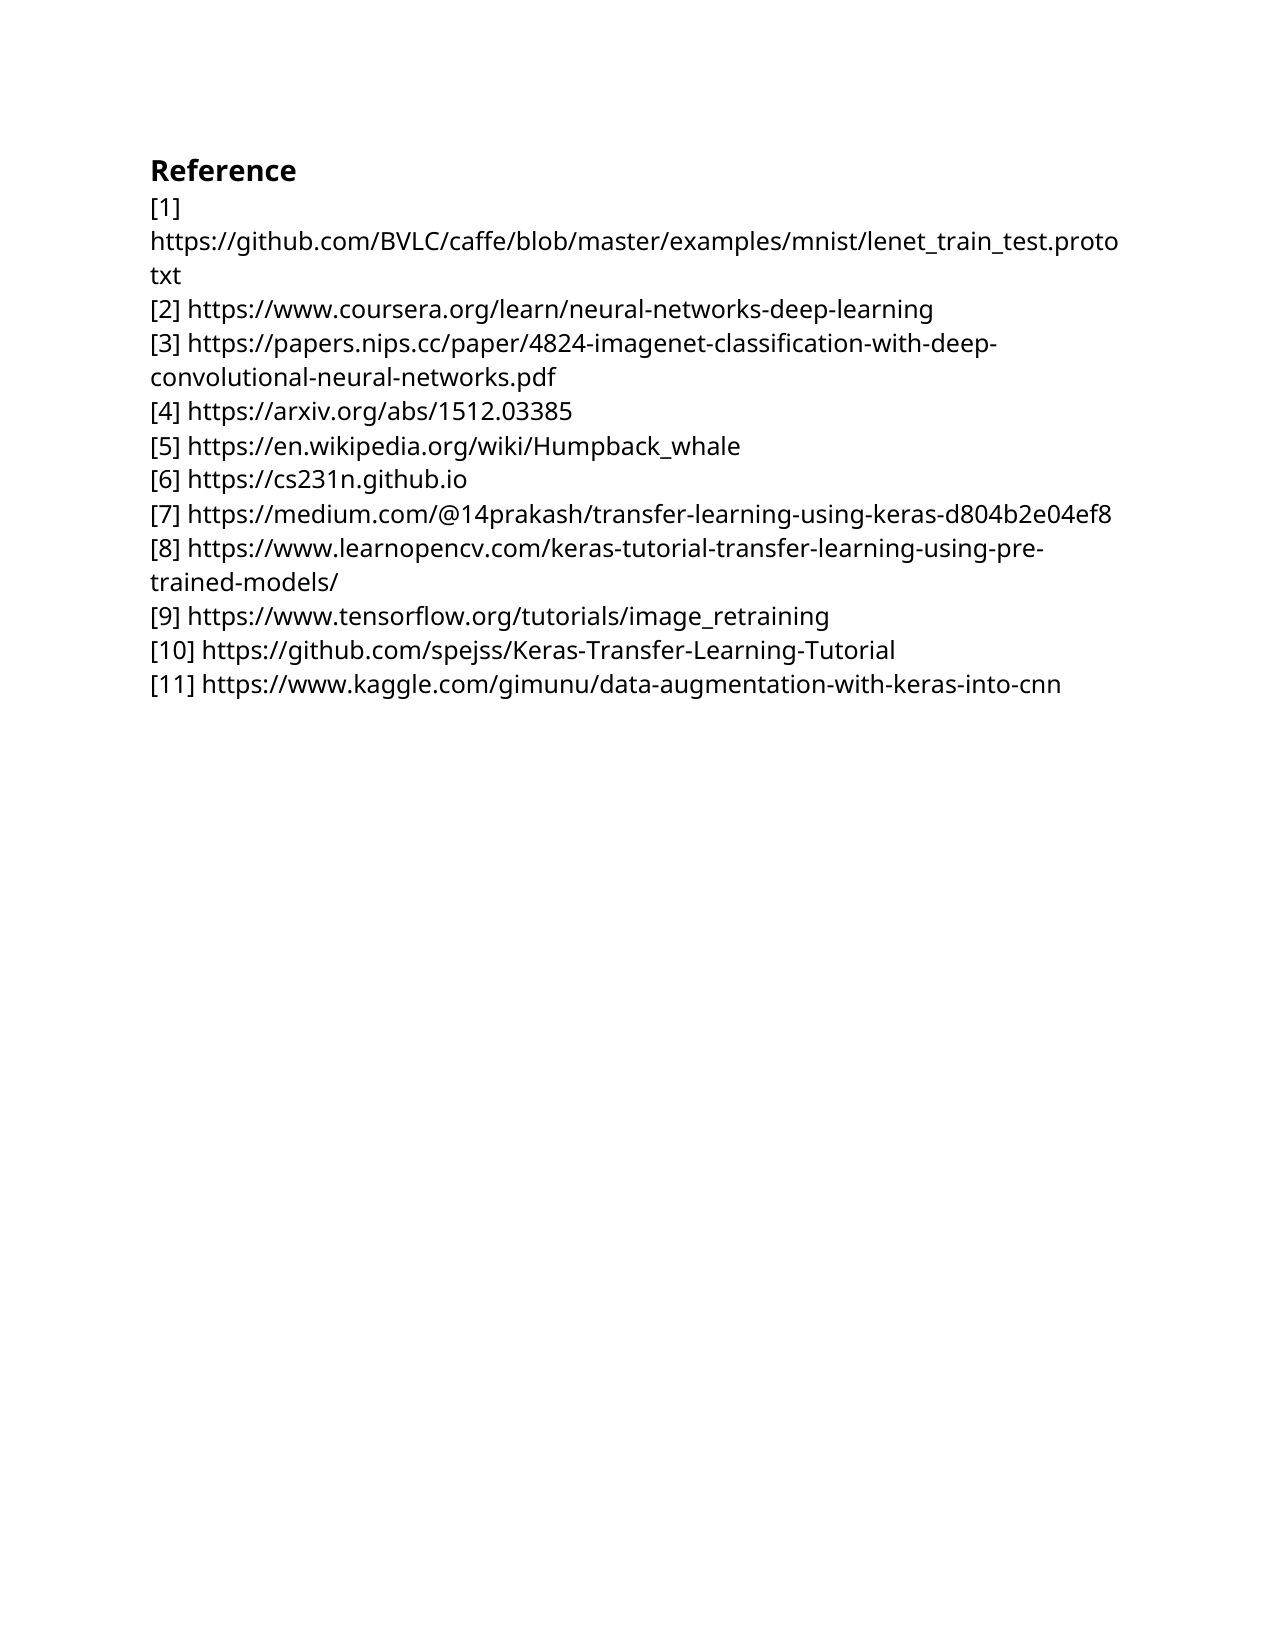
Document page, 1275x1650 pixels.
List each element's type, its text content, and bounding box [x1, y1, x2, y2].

text [8] https://www.learnopencv.com/keras-tutorial-transfer-learning-using-pre-trained-models/ [150, 530, 1125, 598]
text [1] https://github.com/BVLC/caffe/blob/master/examples/mnist/lenet_train_test.prototxt [150, 190, 1125, 292]
text Reference [150, 150, 600, 190]
text [6] https://cs231n.github.io [150, 462, 1125, 496]
text [5] https://en.wikipedia.org/wiki/Humpback_whale [150, 428, 1125, 462]
text [9] https://www.tensorflow.org/tutorials/image_retraining [150, 598, 1125, 632]
text [11] https://www.kaggle.com/gimunu/data-augmentation-with-keras-into-cnn [150, 667, 1125, 701]
text [7] https://medium.com/@14prakash/transfer-learning-using-keras-d804b2e04ef8 [150, 496, 1125, 530]
text [4] https://arxiv.org/abs/1512.03385 [150, 394, 1125, 428]
text [10] https://github.com/spejss/Keras-Transfer-Learning-Tutorial [150, 632, 1125, 667]
text [2] https://www.coursera.org/learn/neural-networks-deep-learning [150, 292, 1125, 326]
text [3] https://papers.nips.cc/paper/4824-imagenet-classification-with-deep-convolutional-neural-networks.pdf [150, 326, 1125, 394]
